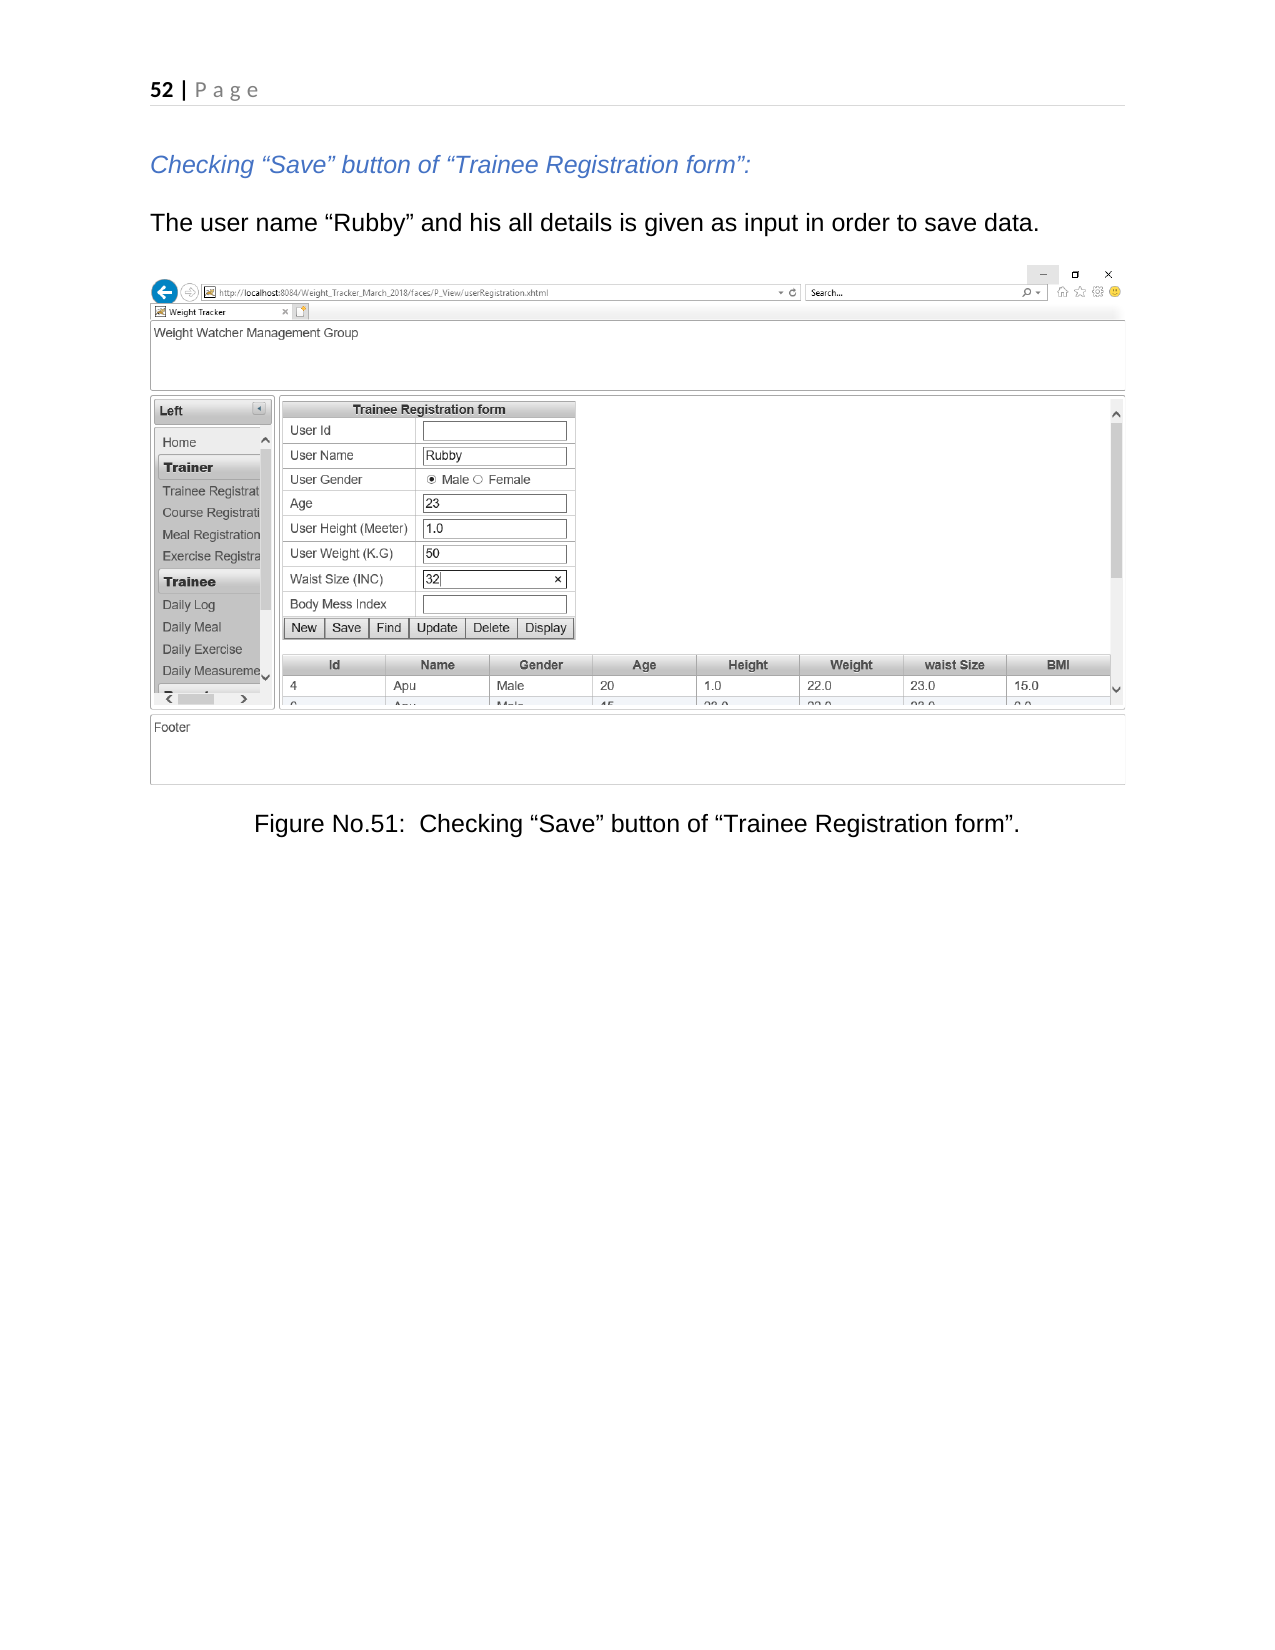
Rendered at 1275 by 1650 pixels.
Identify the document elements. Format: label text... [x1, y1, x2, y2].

picture [150, 265, 1125, 785]
text The user name “Rubby” and his all details is given as input in order to save data. [150, 207, 1125, 236]
text Checking “Save” button of “Trainee Registration form”: [150, 150, 1125, 179]
text Figure No.51: Checking “Save” button of “Trainee Registration form”. [150, 809, 1125, 837]
